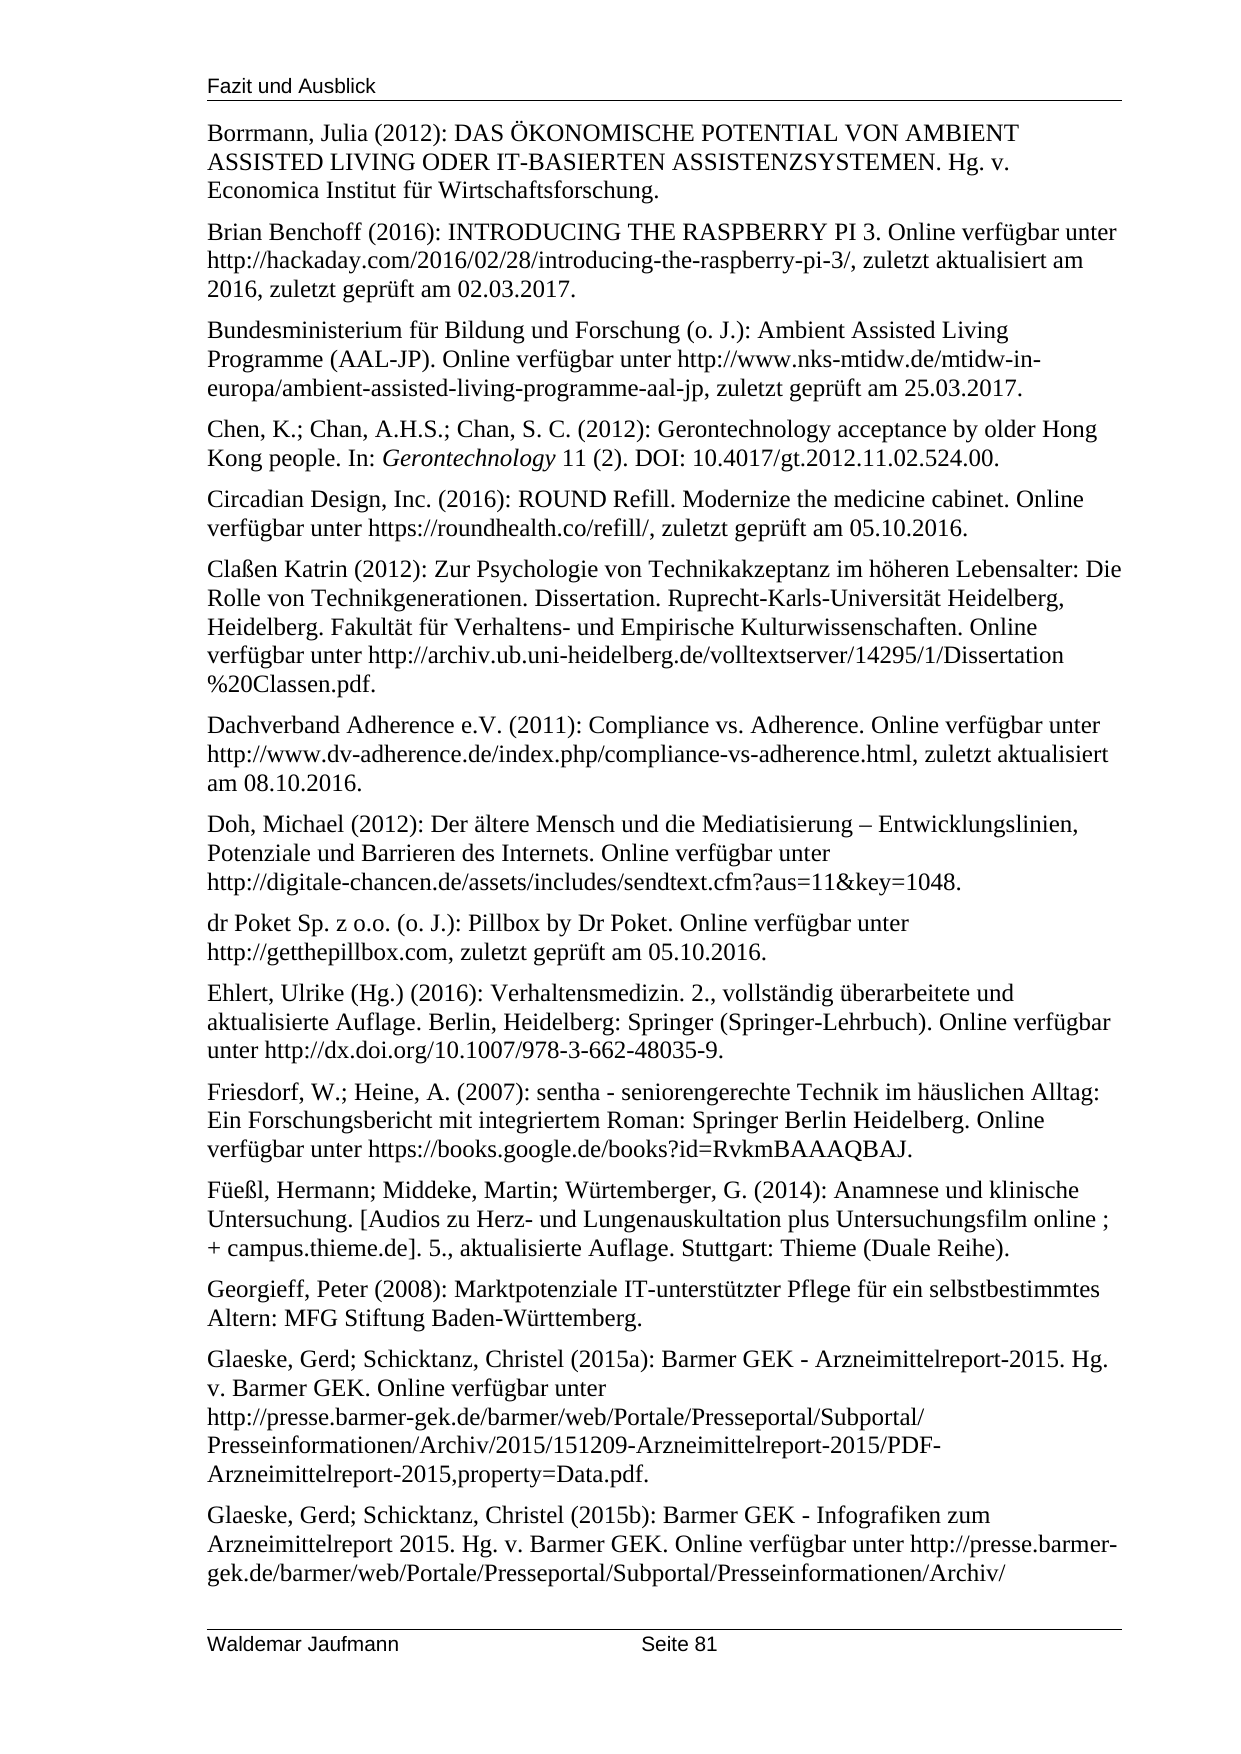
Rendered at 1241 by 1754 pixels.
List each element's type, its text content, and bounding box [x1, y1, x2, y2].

text Chen, K.; Chan, A.H.S.; Chan, S. C. (2012): Gerontechnology acceptance by older Hong Kong people. In: Gerontechnology 11 (2). DOI: 10.4017/gt.2012.11.02.524.00. [207, 414, 1122, 472]
text Füeßl, Hermann; Middeke, Martin; Würtemberger, G. (2014): Anamnese und klinische Untersuchung. [Audios zu Herz- und Lungenauskultation plus Untersuchungsfilm online ; + campus.thieme.de]. 5., aktualisierte Auflage. Stuttgart: Thieme (Duale Reihe). [207, 1176, 1122, 1262]
text Bundesministerium für Bildung und Forschung (o. J.): Ambient Assisted Living Programme (AAL-JP). Online verfügbar unter http://www.nks-mtidw.de/mtidw-in-europa/ambient-assisted-living-programme-aal-jp, zuletzt geprüft am 25.03.2017. [207, 316, 1122, 402]
text dr Poket Sp. z o.o. (o. J.): Pillbox by Dr Poket. Online verfügbar unter http://getthepillbox.com, zuletzt geprüft am 05.10.2016. [207, 908, 1122, 966]
text Doh, Michael (2012): Der ältere Mensch und die Mediatisierung – Entwicklungslinien, Potenziale und Barrieren des Internets. Online verfügbar unter http://digitale-chancen.de/assets/includes/sendtext.cfm?aus=11&key=1048. [207, 809, 1122, 896]
text Borrmann, Julia (2012): DAS ÖKONOMISCHE POTENTIAL VON AMBIENT ASSISTED LIVING ODER IT-BASIERTEN ASSISTENZSYSTEMEN. Hg. v. Economica Institut für Wirtschaftsforschung. [207, 118, 1122, 204]
text Brian Benchoff (2016): INTRODUCING THE RASPBERRY PI 3. Online verfügbar unter http://hackaday.com/2016/02/28/introducing-the-raspberry-pi-3/, zuletzt aktualisiert am 2016, zuletzt geprüft am 02.03.2017. [207, 217, 1122, 303]
text Circadian Design, Inc. (2016): ROUND Refill. Modernize the medicine cabinet. Online verfügbar unter https://roundhealth.co/refill/, zuletzt geprüft am 05.10.2016. [207, 484, 1122, 542]
text Georgieff, Peter (2008): Marktpotenziale IT-unterstützter Pflege für ein selbstbestimmtes Altern: MFG Stiftung Baden-Württemberg. [207, 1274, 1122, 1332]
text Friesdorf, W.; Heine, A. (2007): sentha - seniorengerechte Technik im häuslichen Alltag: Ein Forschungsbericht mit integriertem Roman: Springer Berlin Heidelberg. Online verfügbar unter https://books.google.de/books?id=RvkmBAAAQBAJ. [207, 1077, 1122, 1163]
text Claßen Katrin (2012): Zur Psychologie von Technikakzeptanz im höheren Lebensalter: Die Rolle von Technikgenerationen. Dissertation. Ruprecht-Karls-Universität Heidelberg, Heidelberg. Fakultät für Verhaltens- und Empirische Kulturwissenschaften. Online verfügbar unter http://archiv.ub.uni-heidelberg.de/volltextserver/14295/1/Dissertation%20Classen.pdf. [207, 554, 1122, 698]
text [207, 1501, 1122, 1587]
text Ehlert, Ulrike (Hg.) (2016): Verhaltensmedizin. 2., vollständig überarbeitete und aktualisierte Auflage. Berlin, Heidelberg: Springer (Springer-Lehrbuch). Online verfügbar unter http://dx.doi.org/10.1007/978-3-662-48035-9. [207, 978, 1122, 1064]
text Dachverband Adherence e.V. (2011): Compliance vs. Adherence. Online verfügbar unter http://www.dv-adherence.de/index.php/compliance-vs-adherence.html, zuletzt aktualisiert am 08.10.2016. [207, 711, 1122, 797]
text Glaeske, Gerd; Schicktanz, Christel (2015a): Barmer GEK - Arzneimittelreport-2015. Hg. v. Barmer GEK. Online verfügbar unter http://presse.barmer-gek.de/barmer/web/Portale/Presseportal/Subportal/Presseinformationen/Archiv/2015/151209-Arzneimittelreport-2015/PDF-Arzneimittelreport-2015,property=Data.pdf. [207, 1344, 1122, 1488]
